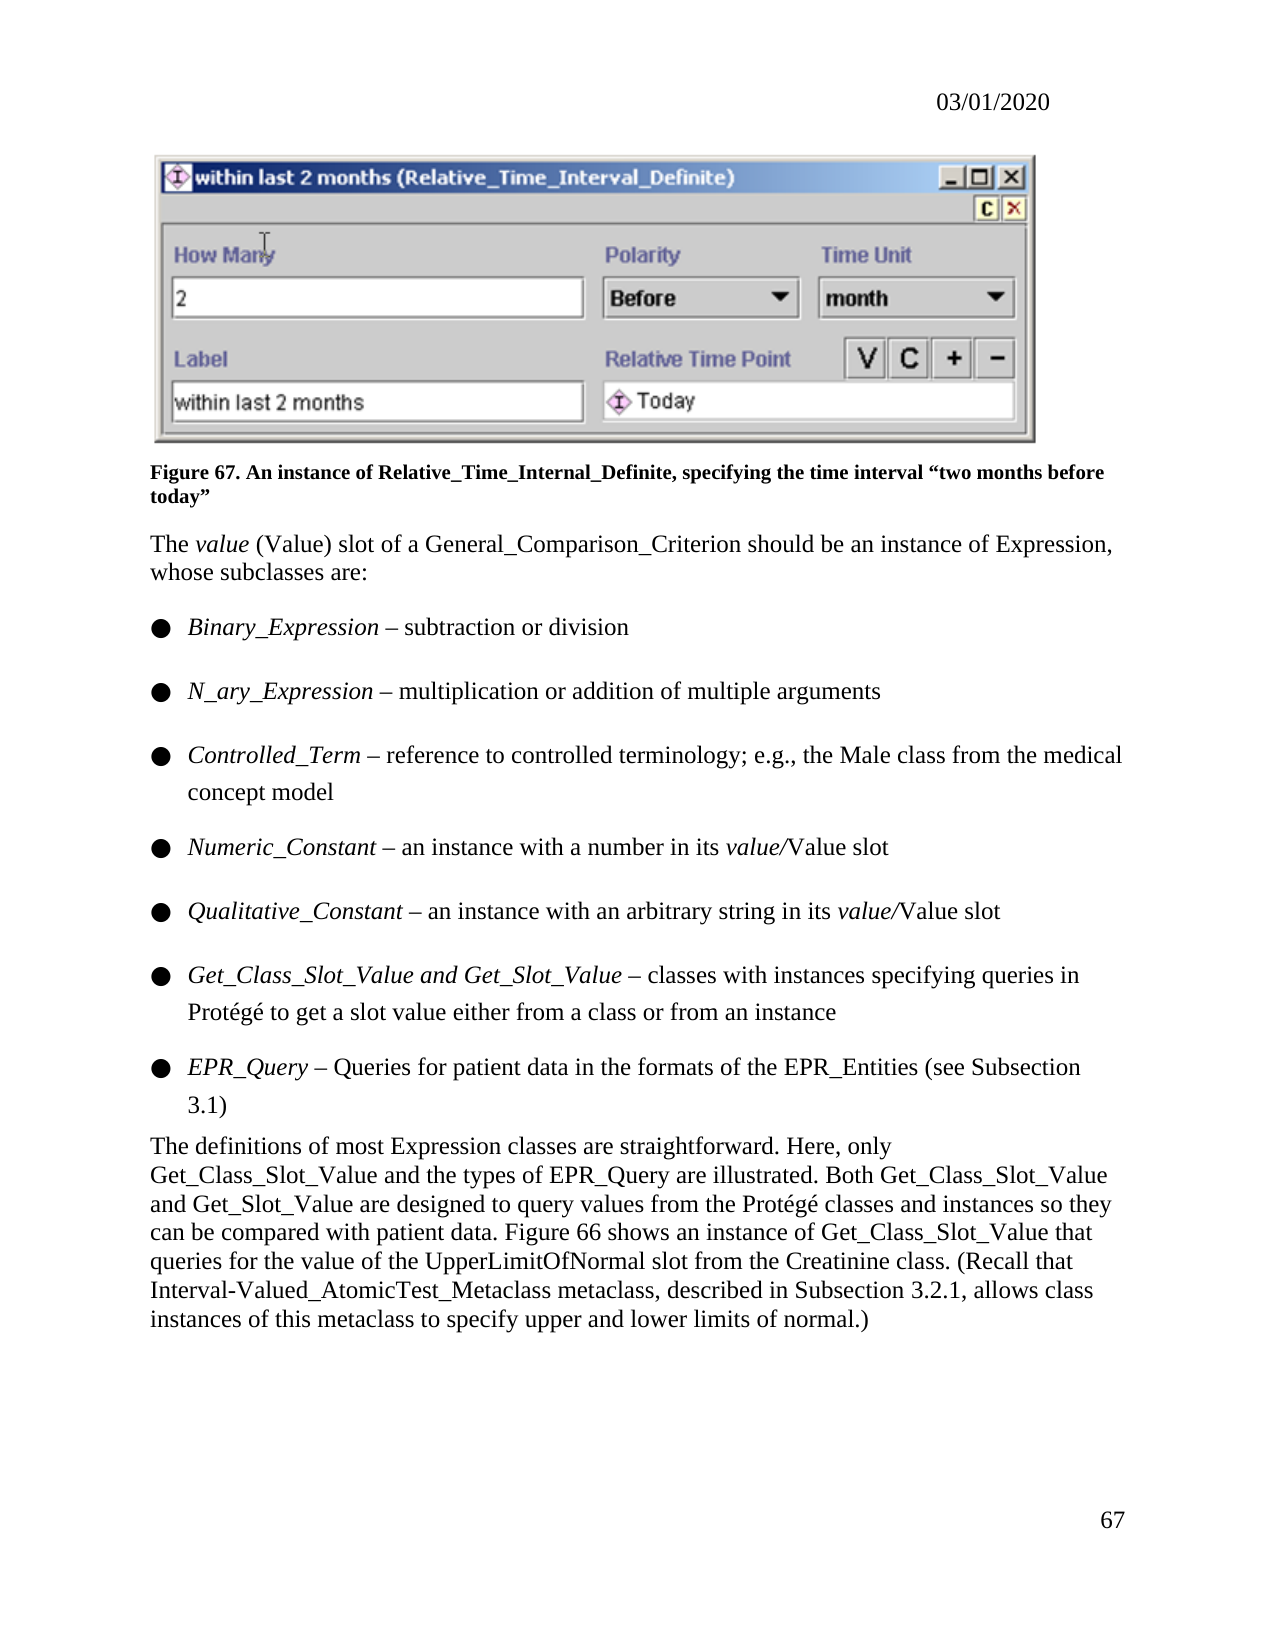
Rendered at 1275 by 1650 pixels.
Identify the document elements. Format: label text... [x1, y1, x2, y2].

list N_ary_Expression – multiplication or addition of multiple arguments [150, 662, 1125, 714]
text The value (Value) slot of a General_Comparison_Criterion should be an instance of Expression, whose subclasses are: [150, 529, 1125, 586]
picture [150, 150, 1039, 448]
list Controlled_Term – reference to controlled terminology; e.g., the Male class from the medical concept model [150, 726, 1125, 806]
text The definitions of most Expression classes are straightforward. Here, only Get_Class_Slot_Value and the types of EPR_Query are illustrated. Both Get_Class_Slot_Value and Get_Slot_Value are designed to query values from the Protégé classes and instances so they can be compared with patient data. Figure 66 shows an instance of Get_Class_Slot_Value that queries for the value of the UpperLimitOfNormal slot from the Creatinine class. (Recall that Interval-Valued_AtomicTest_Metaclass metaclass, described in Subsection 3.2.1, allows class instances of this metaclass to specify upper and lower limits of normal.) [150, 1131, 1125, 1332]
text Figure 67. An instance of Relative_Time_Internal_Definite, specifying the time interval “two months before today” [150, 460, 1125, 508]
list Binary_Expression – subtraction or division [150, 599, 1125, 650]
list Numeric_Constant – an instance with a number in its value/Value slot [150, 819, 1125, 870]
list Qualitative_Constant – an instance with an arbitrary string in its value/Value slot [150, 882, 1125, 934]
list EPR_Query – Queries for patient data in the formats of the EPR_Entities (see Subsection 3.1) [150, 1039, 1125, 1119]
list Get_Class_Slot_Value and Get_Slot_Value – classes with instances specifying queries in Protégé to get a slot value either from a class or from an instance [150, 946, 1125, 1026]
